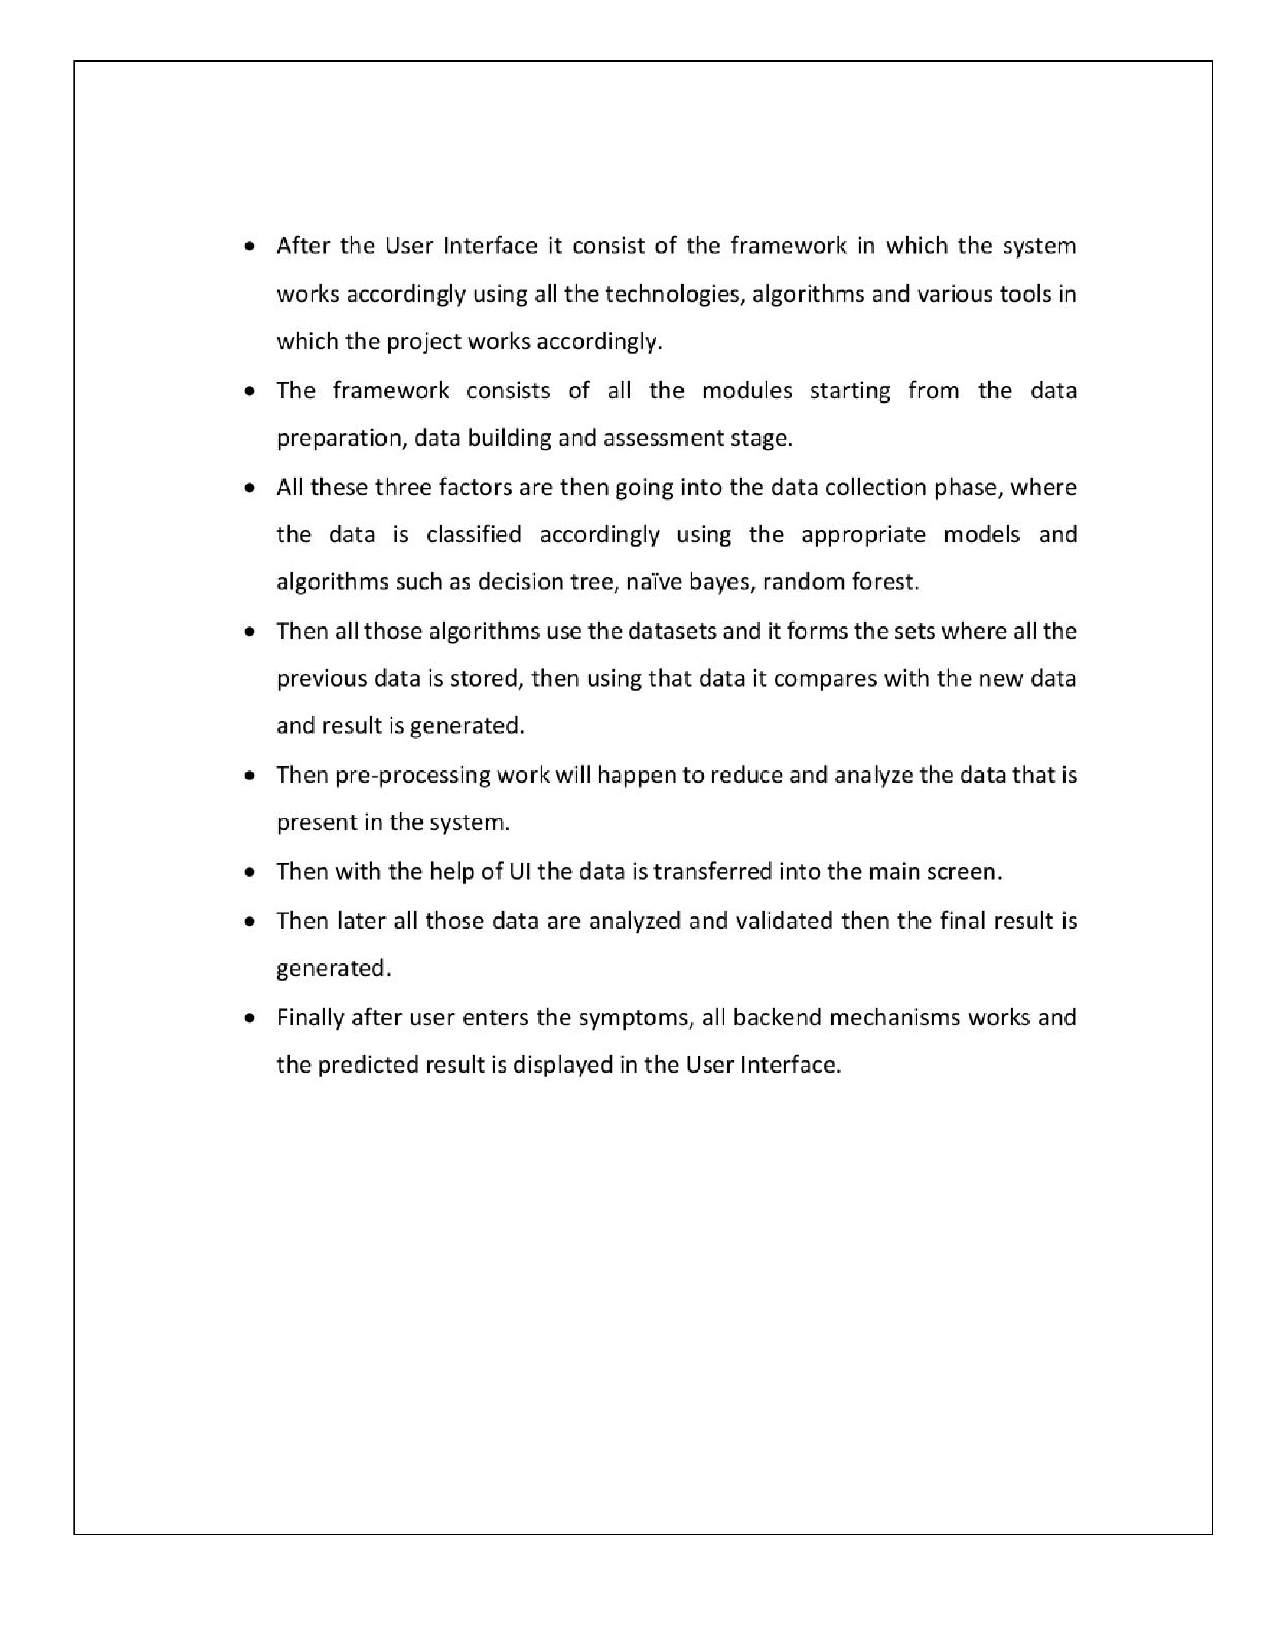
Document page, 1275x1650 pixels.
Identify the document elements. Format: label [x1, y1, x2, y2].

picture [73, 60, 1213, 1535]
